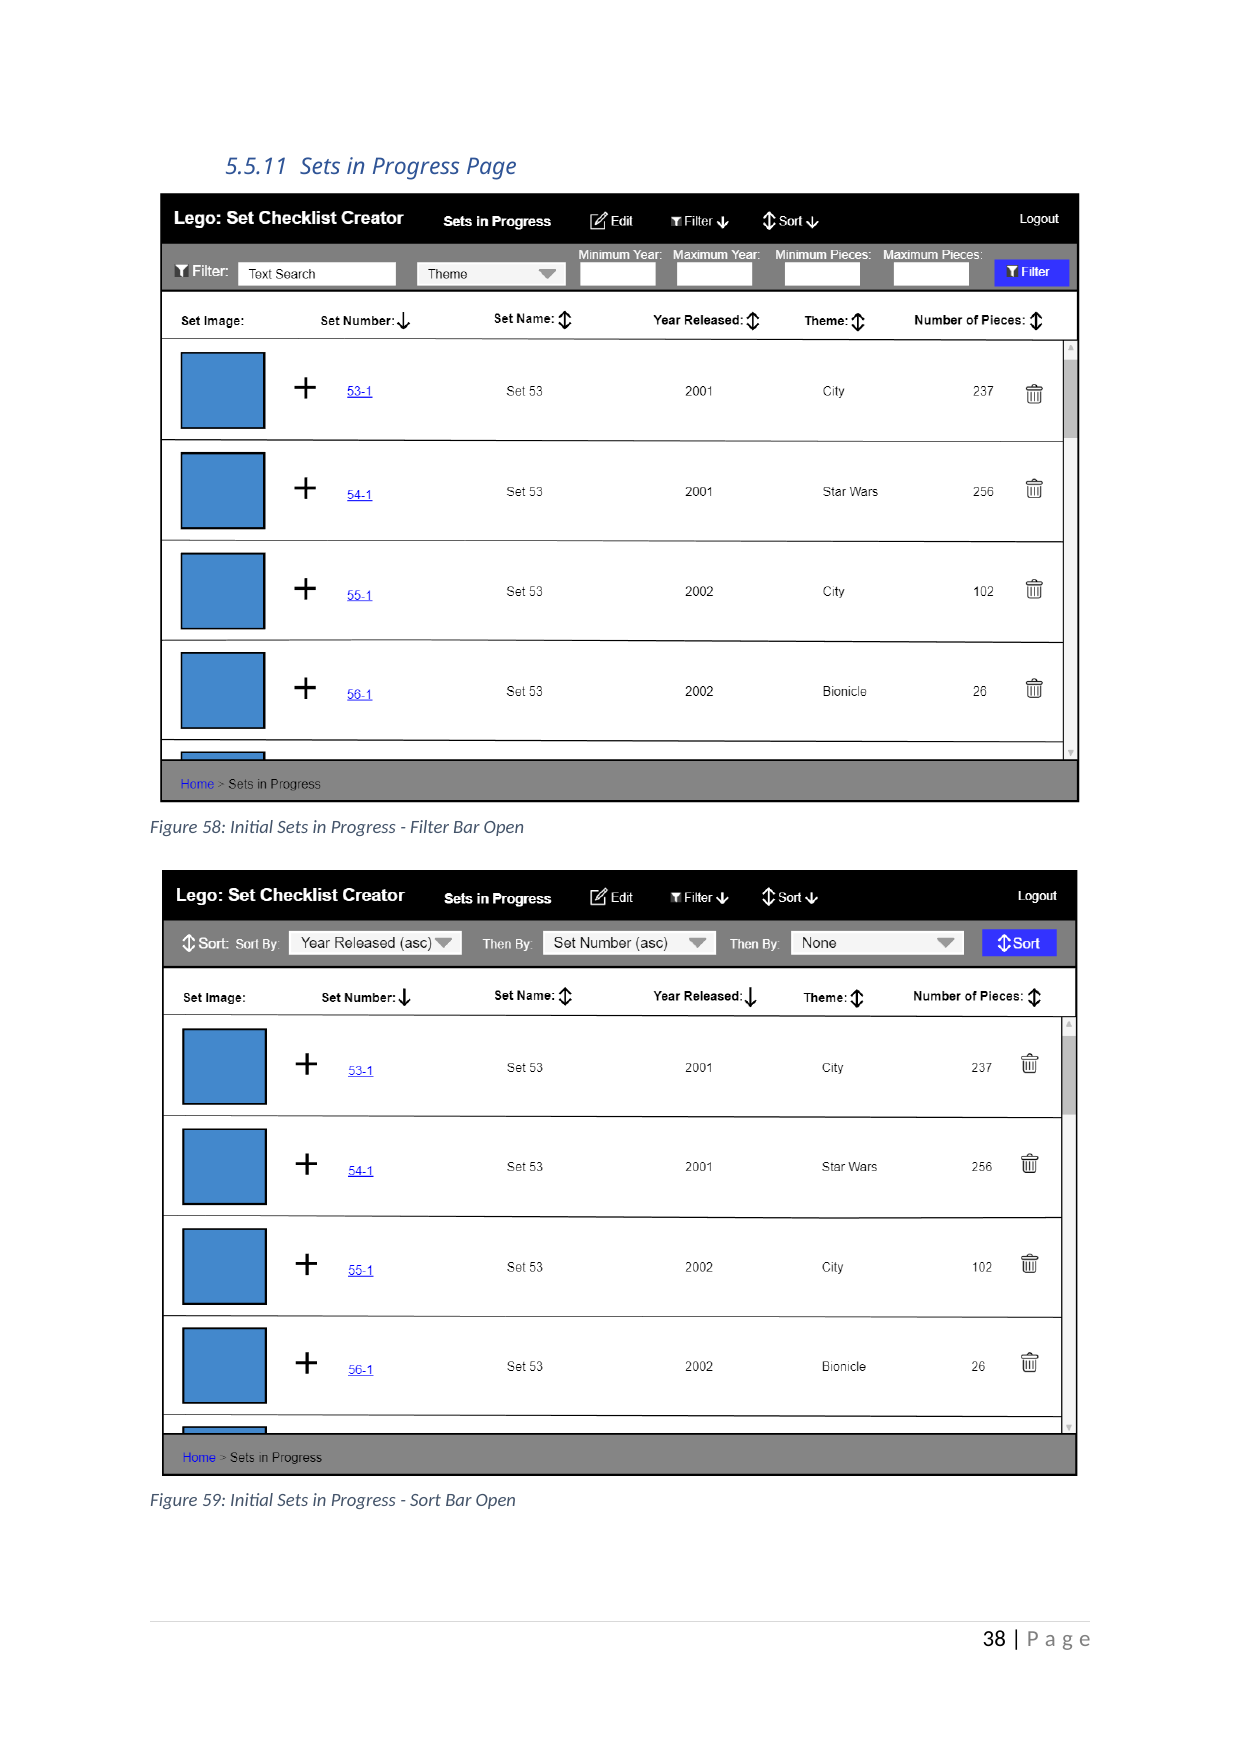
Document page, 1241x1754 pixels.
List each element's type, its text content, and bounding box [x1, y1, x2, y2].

picture [150, 858, 1091, 1487]
subtitle Sets in Progress Page [225, 150, 1090, 181]
picture [150, 183, 1091, 813]
text Figure 58: Initial Sets in Progress - Filter Bar Open [150, 815, 1090, 838]
text Figure 59: Initial Sets in Progress - Sort Bar Open [150, 1488, 1090, 1511]
